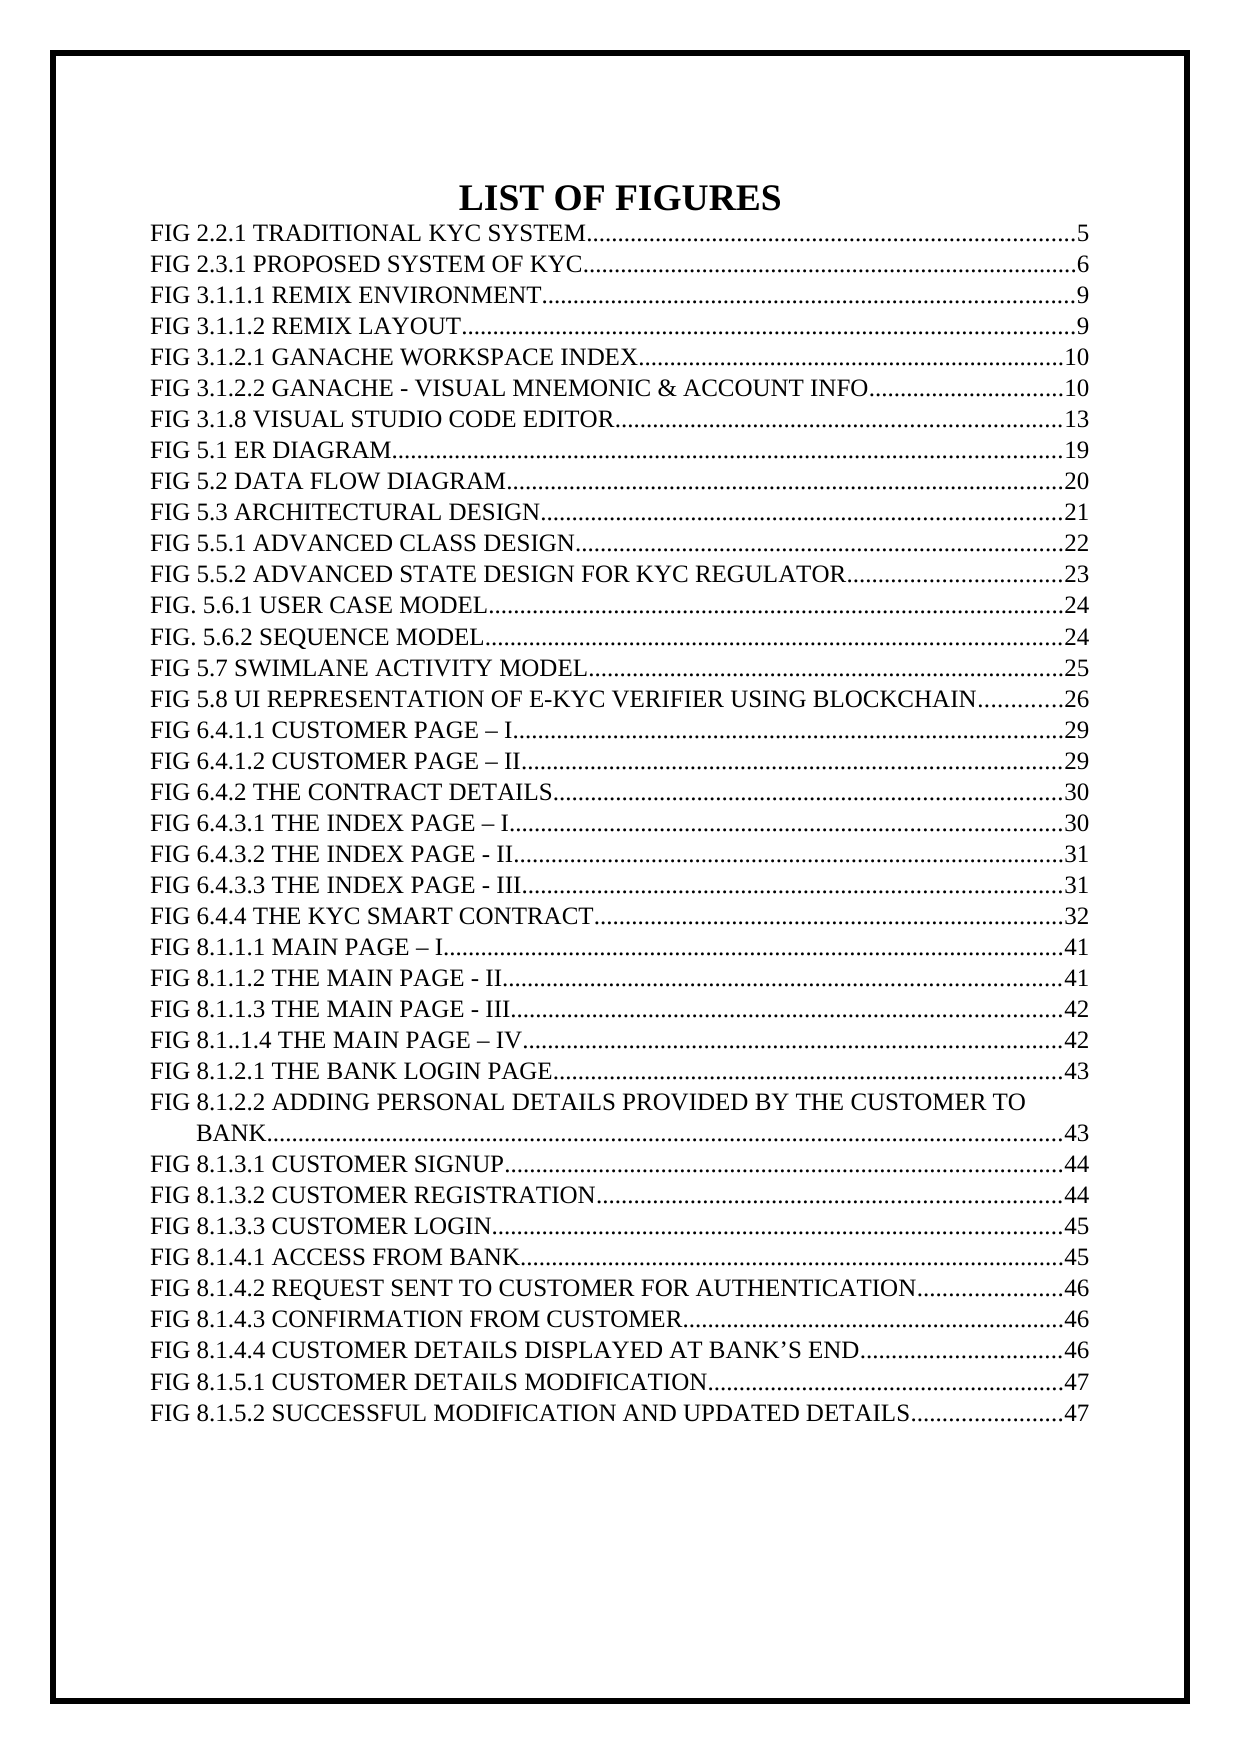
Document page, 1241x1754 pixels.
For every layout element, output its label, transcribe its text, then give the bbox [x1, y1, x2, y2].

text FIG 3.1.1.2 REMIX LAYOUT 9 [150, 311, 1090, 340]
text FIG 8.1.1.1 MAIN PAGE – I 41 [150, 932, 1090, 961]
text FIG 5.7 SWIMLANE ACTIVITY MODEL 25 [150, 653, 1090, 681]
text FIG 8.1.3.2 CUSTOMER REGISTRATION 44 [150, 1180, 1090, 1209]
text FIG 3.1.2.2 GANACHE - VISUAL MNEMONIC & ACCOUNT INFO 10 [150, 373, 1090, 402]
text FIG 8.1.4.4 CUSTOMER DETAILS DISPLAYED AT BANK’S END 46 [150, 1336, 1090, 1364]
text FIG 3.1.8 VISUAL STUDIO CODE EDITOR 13 [150, 404, 1090, 433]
text FIG 8.1.5.2 SUCCESSFUL MODIFICATION AND UPDATED DETAILS 47 [150, 1398, 1090, 1426]
text FIG 6.4.1.1 CUSTOMER PAGE – I 29 [150, 715, 1090, 743]
subtitle LIST OF FIGURES [150, 175, 1090, 218]
text FIG 5.3 ARCHITECTURAL DESIGN 21 [150, 497, 1090, 526]
text FIG 8.1.4.3 CONFIRMATION FROM CUSTOMER 46 [150, 1304, 1090, 1333]
text FIG 5.8 UI REPRESENTATION OF E-KYC VERIFIER USING BLOCKCHAIN 26 [150, 684, 1090, 712]
text FIG 8.1.2.1 THE BANK LOGIN PAGE 43 [150, 1056, 1090, 1085]
text FIG 8.1.3.3 CUSTOMER LOGIN 45 [150, 1211, 1090, 1240]
text FIG 6.4.1.2 CUSTOMER PAGE – II 29 [150, 746, 1090, 774]
text FIG 6.4.4 THE KYC SMART CONTRACT 32 [150, 901, 1090, 930]
text FIG 8.1..1.4 THE MAIN PAGE – IV 42 [150, 1025, 1090, 1054]
text FIG 5.5.1 ADVANCED CLASS DESIGN 22 [150, 528, 1090, 557]
text FIG 6.4.3.3 THE INDEX PAGE - III 31 [150, 870, 1090, 899]
text FIG 2.2.1 TRADITIONAL KYC SYSTEM 5 [150, 218, 1090, 247]
text FIG 8.1.1.2 THE MAIN PAGE - II 41 [150, 963, 1090, 992]
text FIG 8.1.4.1 ACCESS FROM BANK 45 [150, 1242, 1090, 1271]
text FIG 5.1 ER DIAGRAM 19 [150, 435, 1090, 464]
text FIG. 5.6.1 USER CASE MODEL 24 [150, 591, 1090, 619]
text FIG 5.2 DATA FLOW DIAGRAM 20 [150, 466, 1090, 495]
text FIG 6.4.3.2 THE INDEX PAGE - II 31 [150, 839, 1090, 868]
text FIG 6.4.3.1 THE INDEX PAGE – I 30 [150, 808, 1090, 837]
text FIG 3.1.1.1 REMIX ENVIRONMENT 9 [150, 280, 1090, 309]
text FIG 3.1.2.1 GANACHE WORKSPACE INDEX 10 [150, 342, 1090, 371]
text FIG 6.4.2 THE CONTRACT DETAILS 30 [150, 777, 1090, 806]
text FIG 8.1.1.3 THE MAIN PAGE - III 42 [150, 994, 1090, 1023]
text FIG 5.5.2 ADVANCED STATE DESIGN FOR KYC REGULATOR 23 [150, 559, 1090, 588]
text FIG 8.1.3.1 CUSTOMER SIGNUP 44 [150, 1149, 1090, 1178]
text FIG 8.1.5.1 CUSTOMER DETAILS MODIFICATION 47 [150, 1367, 1090, 1395]
text FIG 8.1.2.2 ADDING PERSONAL DETAILS PROVIDED BY THE CUSTOMER TO BANK 43 [150, 1087, 1090, 1147]
text FIG 8.1.4.2 REQUEST SENT TO CUSTOMER FOR AUTHENTICATION 46 [150, 1273, 1090, 1302]
text FIG 2.3.1 PROPOSED SYSTEM OF KYC 6 [150, 249, 1090, 278]
text FIG. 5.6.2 SEQUENCE MODEL 24 [150, 622, 1090, 650]
